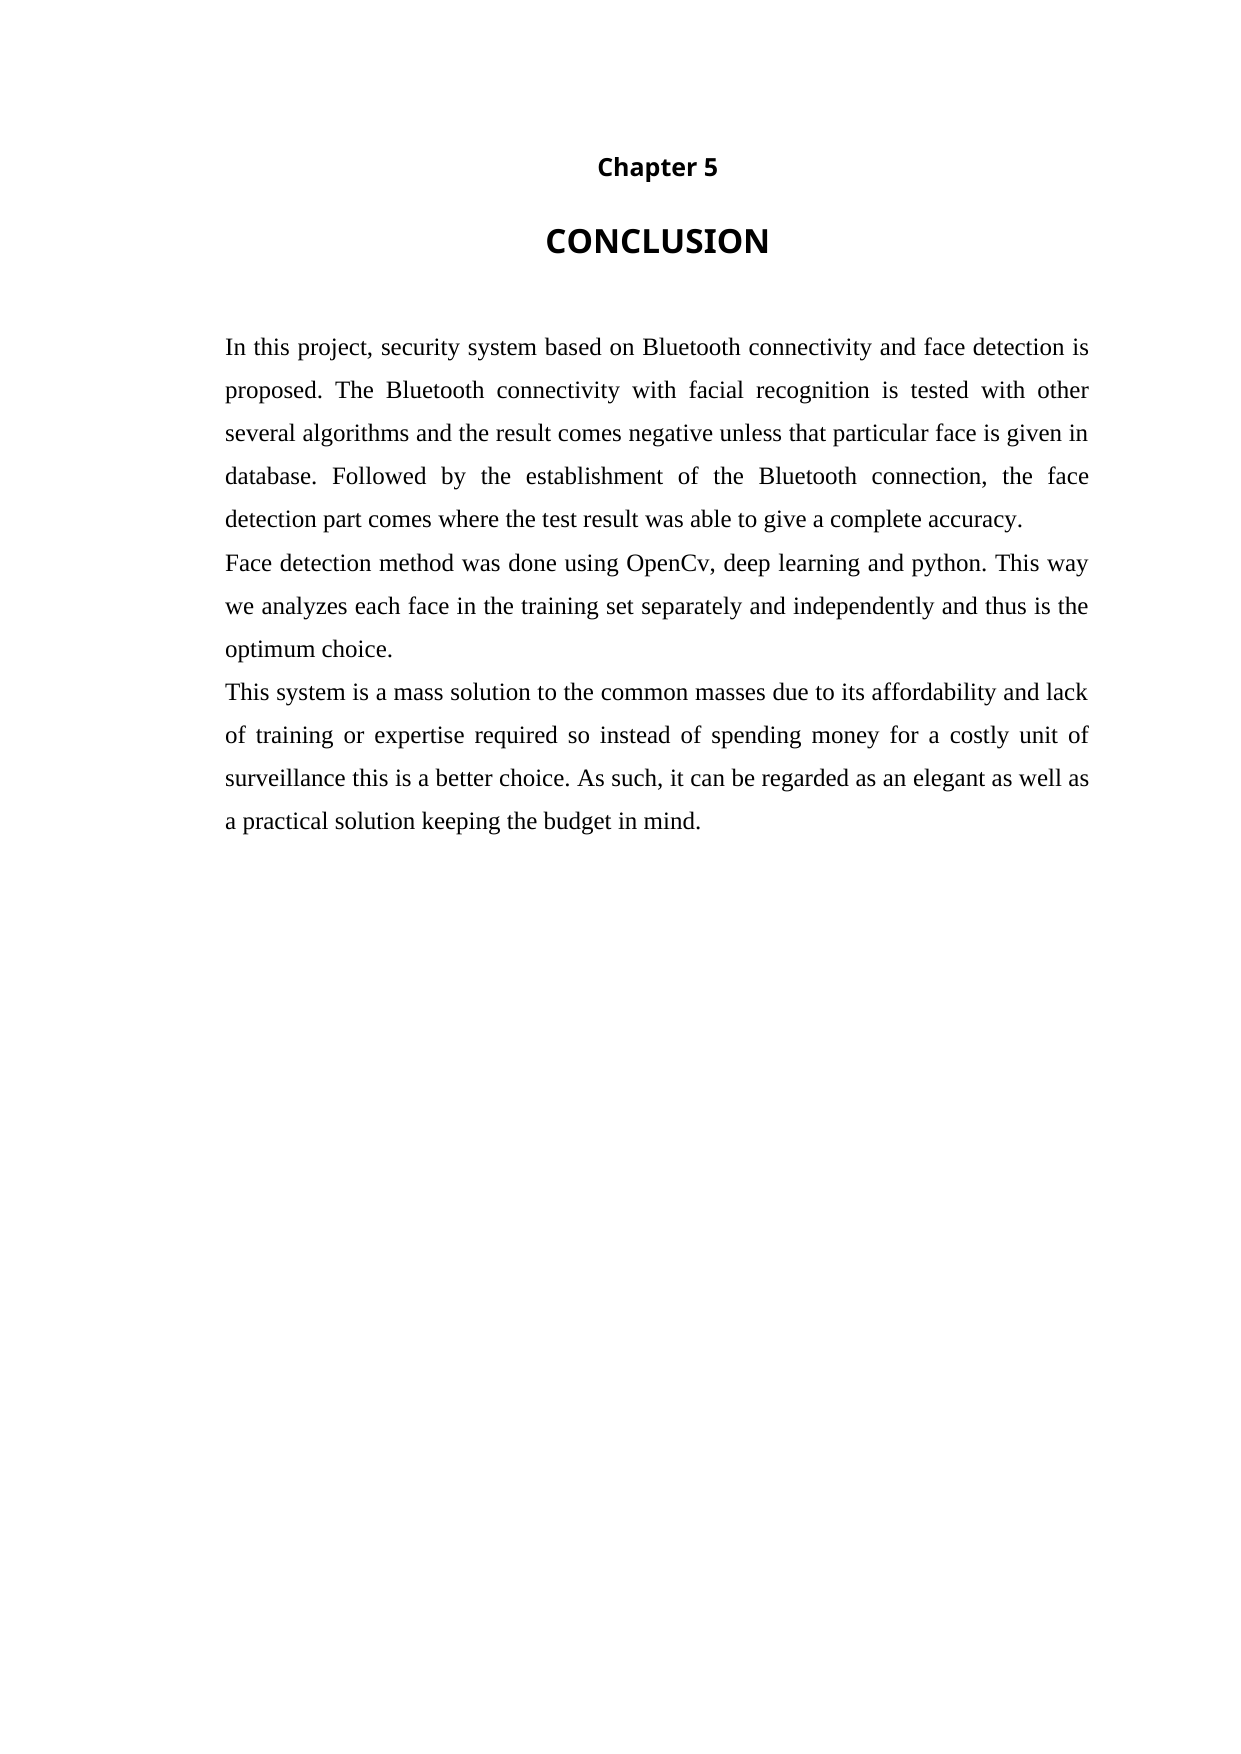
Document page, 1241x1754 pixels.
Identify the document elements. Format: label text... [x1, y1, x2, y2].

text In this project, security system based on Bluetooth connectivity and face detection is proposed. The Bluetooth connectivity with facial recognition is tested with other several algorithms and the result comes negative unless that particular face is given in database. Followed by the establishment of the Bluetooth connection, the face detection part comes where the test result was able to give a complete accuracy. [225, 332, 1090, 533]
text CONCLUSION [225, 218, 1090, 263]
text Chapter 5 [225, 150, 1090, 184]
text Face detection method was done using OpenCv, deep learning and python. This way we analyzes each face in the training set separately and independently and thus is the optimum choice. [225, 548, 1090, 663]
text This system is a mass solution to the common masses due to its affordability and lack of training or expertise required so instead of spending money for a costly unit of surveillance this is a better choice. As such, it can be regarded as an elegant as well as a practical solution keeping the budget in mind. [225, 677, 1090, 835]
